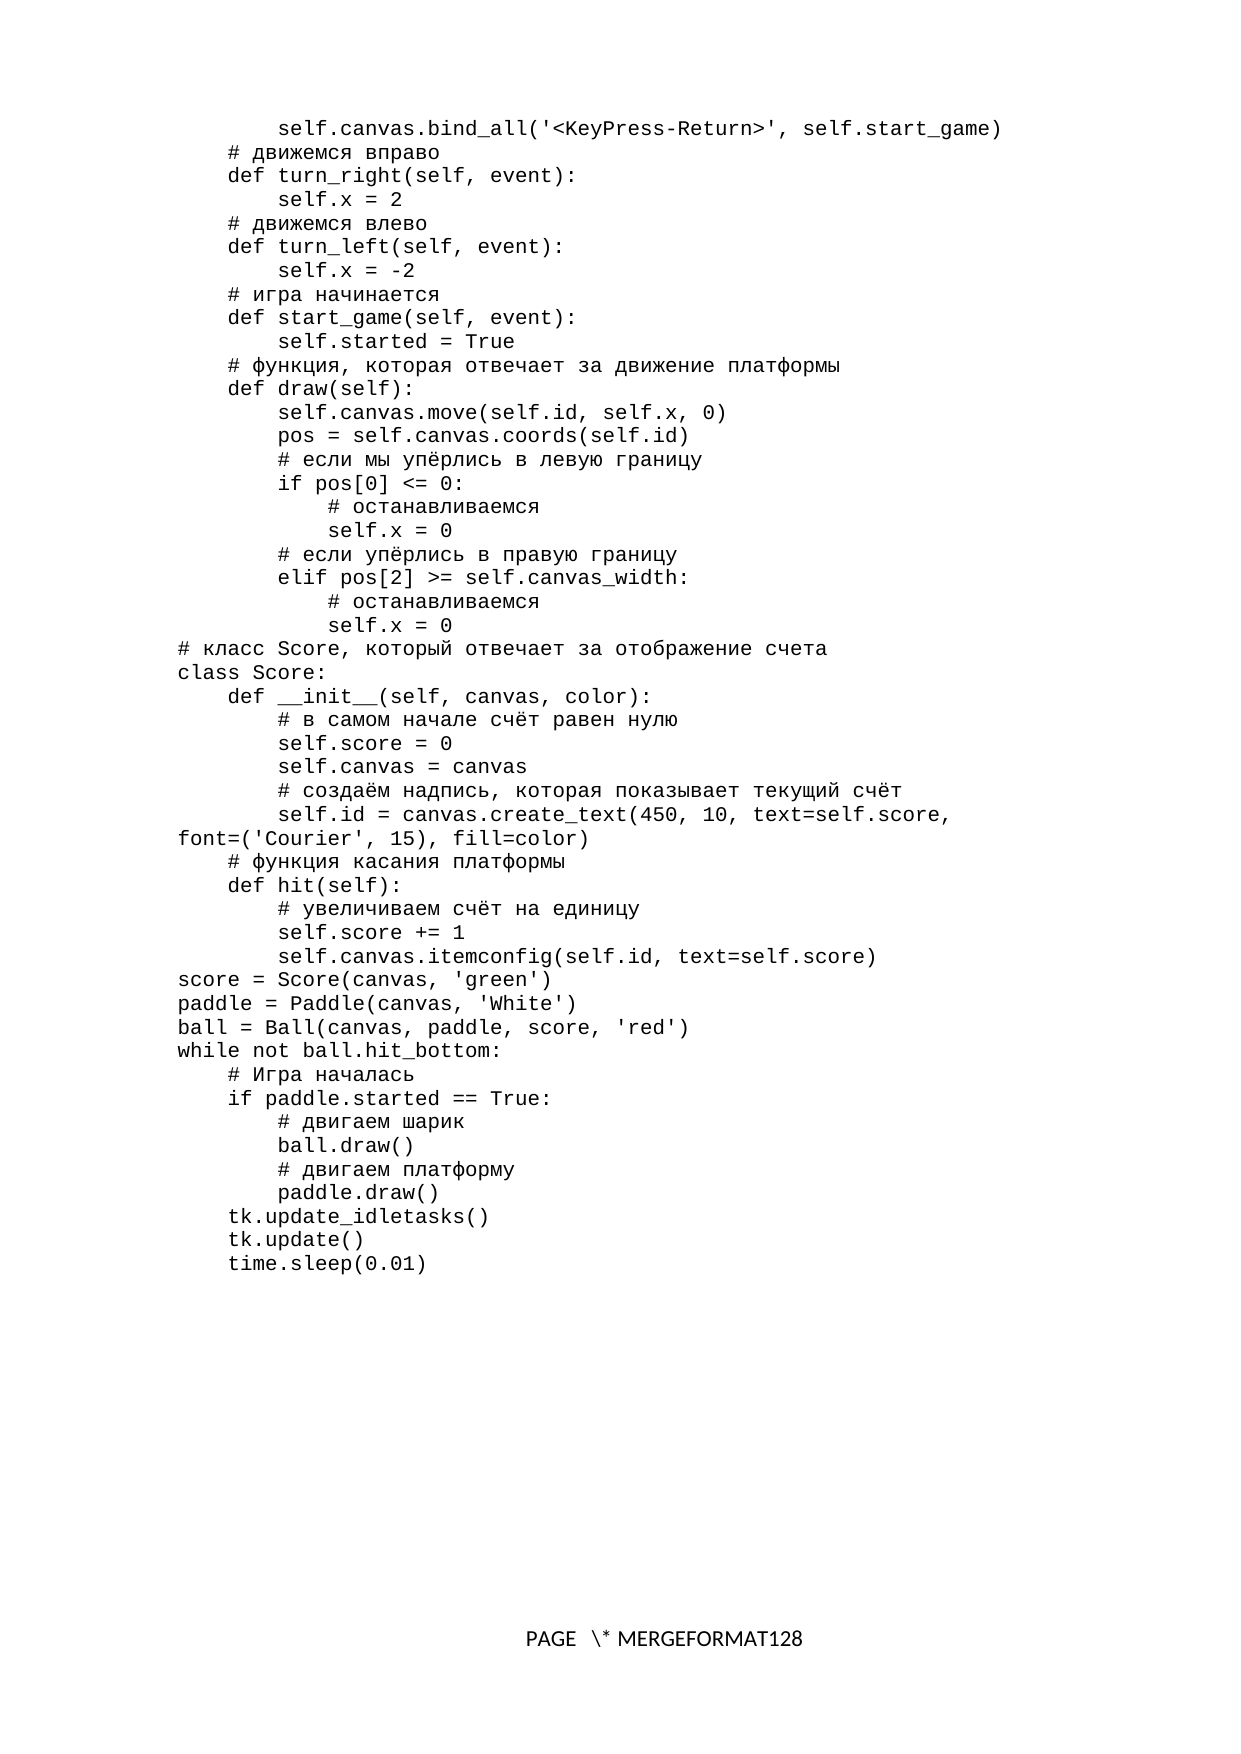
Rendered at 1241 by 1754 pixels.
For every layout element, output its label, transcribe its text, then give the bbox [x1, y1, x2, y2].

text while not ball.hit_bottom: [177, 1040, 1152, 1064]
text def __init__(self, canvas, color): [177, 686, 1152, 709]
text ball = Ball(canvas, paddle, score, 'red') [177, 1017, 1152, 1040]
text elif pos[2] >= self.canvas_width: [177, 567, 1152, 591]
text if paddle.started == True: [177, 1088, 1152, 1111]
text self.canvas.move(self.id, self.x, 0) [177, 402, 1152, 426]
text self.score += 1 [177, 922, 1152, 946]
text # в самом начале счёт равен нулю [177, 709, 1152, 733]
text # двигаем шарик [177, 1111, 1152, 1135]
text paddle = Paddle(canvas, 'White') [177, 993, 1152, 1017]
text self.id = canvas.create_text(450, 10, text=self.score, font=('Courier', 15), fill=color) [177, 804, 1152, 851]
text def draw(self): [177, 378, 1152, 402]
text self.started = True [177, 331, 1152, 354]
text paddle.draw() [177, 1182, 1152, 1206]
text def start_game(self, event): [177, 307, 1152, 331]
text # увеличиваем счёт на единицу [177, 898, 1152, 922]
text if pos[0] <= 0: [177, 473, 1152, 496]
text class Score: [177, 662, 1152, 686]
text time.sleep(0.01) [177, 1253, 1152, 1277]
text # движемся влево [177, 213, 1152, 236]
text self.x = 0 [177, 520, 1152, 544]
text self.score = 0 [177, 733, 1152, 757]
text def turn_right(self, event): [177, 165, 1152, 189]
text self.canvas.bind_all('<KeyPress-Return>', self.start_game) [177, 118, 1152, 142]
text def hit(self): [177, 875, 1152, 898]
text self.canvas.itemconfig(self.id, text=self.score) [177, 946, 1152, 969]
text # если мы упёрлись в левую границу [177, 449, 1152, 473]
text ball.draw() [177, 1135, 1152, 1158]
text # функция, которая отвечает за движение платформы [177, 354, 1152, 378]
text # Игра началась [177, 1064, 1152, 1088]
text self.x = 0 [177, 615, 1152, 638]
text # класс Score, который отвечает за отображение счета [177, 638, 1152, 662]
text self.canvas = canvas [177, 757, 1152, 780]
text # если упёрлись в правую границу [177, 544, 1152, 567]
text # игра начинается [177, 284, 1152, 307]
text # создаём надпись, которая показывает текущий счёт [177, 780, 1152, 804]
text self.x = -2 [177, 260, 1152, 284]
text # двигаем платформу [177, 1158, 1152, 1182]
text # функция касания платформы [177, 851, 1152, 875]
text def turn_left(self, event): [177, 236, 1152, 260]
text score = Score(canvas, 'green') [177, 969, 1152, 993]
text tk.update() [177, 1229, 1152, 1253]
text # движемся вправо [177, 142, 1152, 165]
text # останавливаемся [177, 591, 1152, 615]
text self.x = 2 [177, 189, 1152, 213]
text tk.update_idletasks() [177, 1206, 1152, 1229]
text pos = self.canvas.coords(self.id) [177, 426, 1152, 449]
text # останавливаемся [177, 496, 1152, 520]
